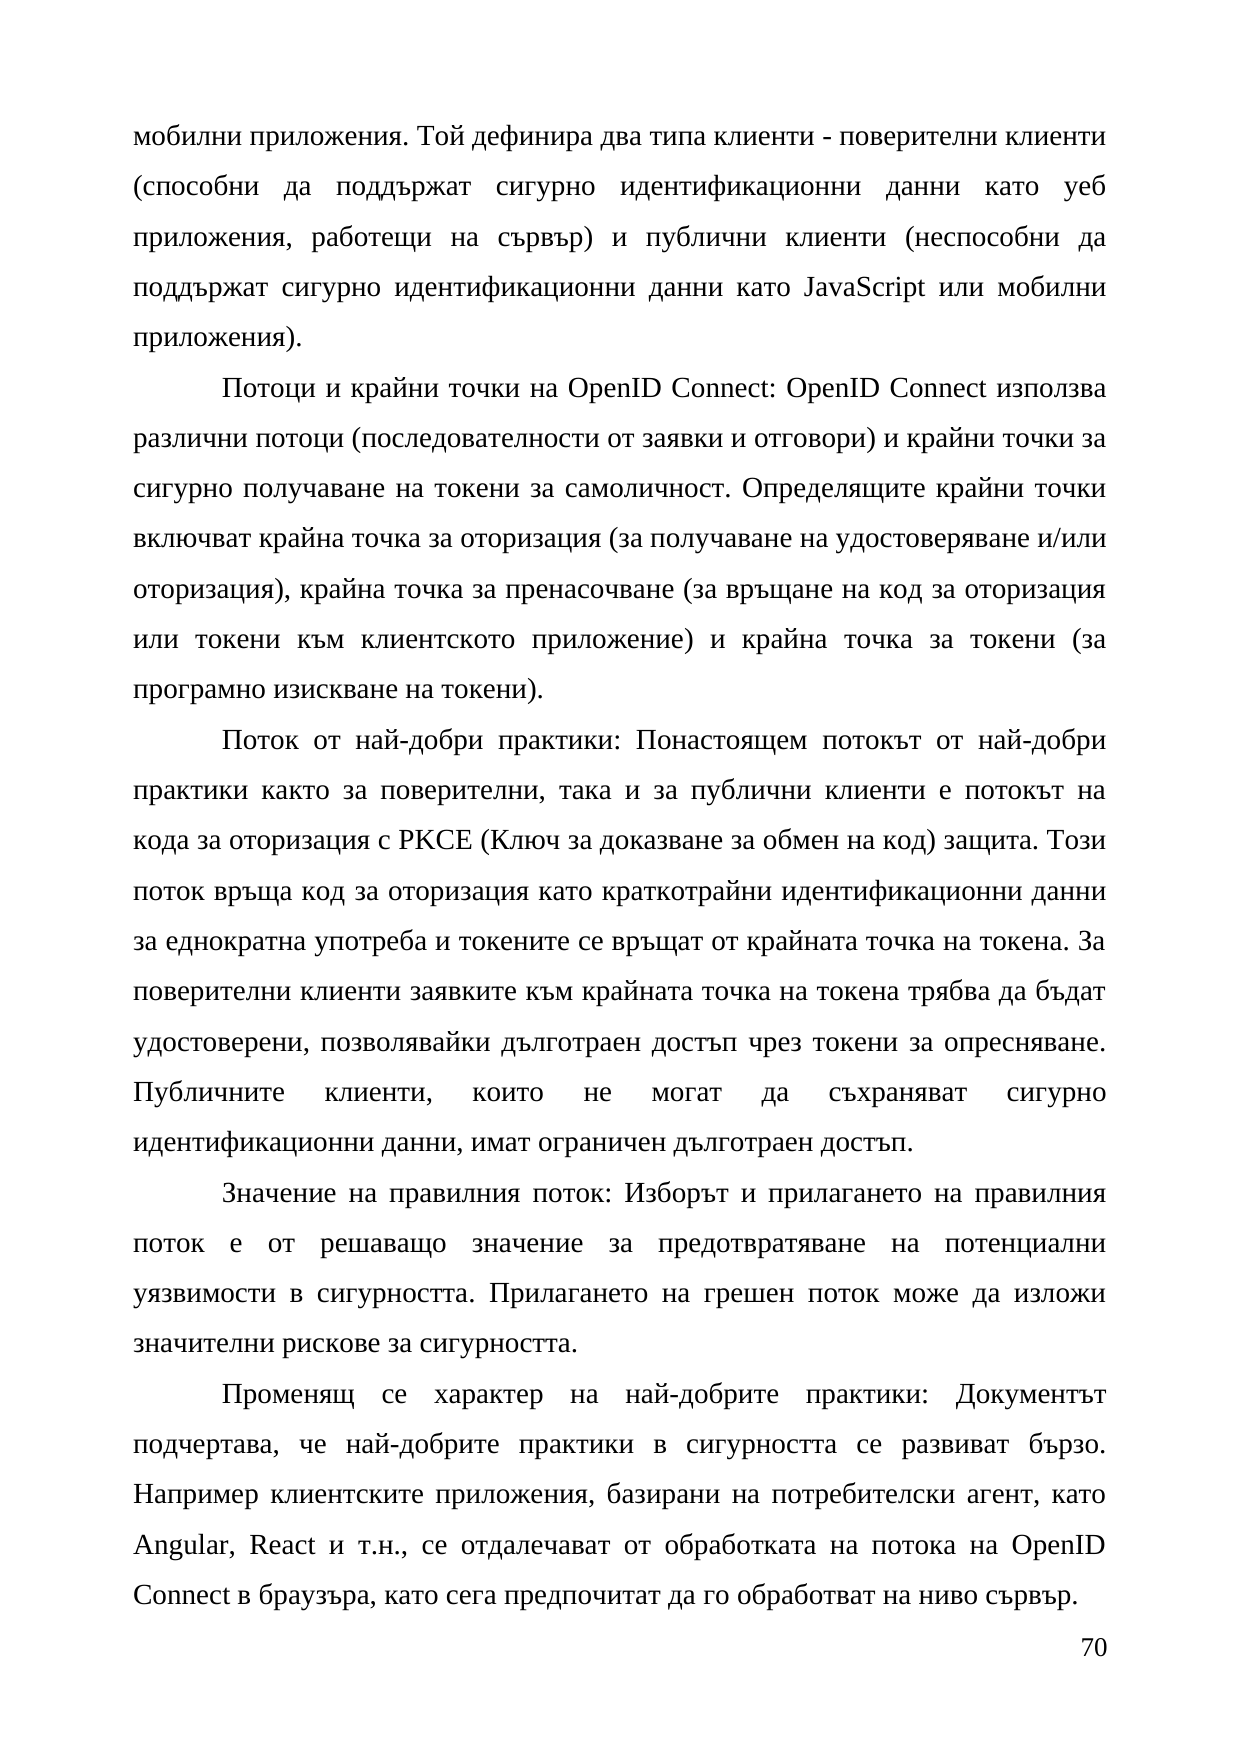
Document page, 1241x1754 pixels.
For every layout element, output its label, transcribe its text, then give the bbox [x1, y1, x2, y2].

text Променящ се характер на най-добрите практики: Документът подчертава, че най-добрите практики в сигурността се развиват бързо. Например клиентските приложения, базирани на потребителски агент, като Angular, React и т.н., се отдалечават от обработката на потока на OpenID Connect в браузъра, като сега предпочитат да го обработват на ниво сървър. [133, 1376, 1107, 1611]
text Поток от най-добри практики: Понастоящем потокът от най-добри практики както за поверителни, така и за публични клиенти е потокът на кода за оторизация с PKCE (Ключ за доказване за обмен на код) защита. Този поток връща код за оторизация като краткотрайни идентификационни данни за еднократна употреба и токените се връщат от крайната точка на токена. За поверителни клиенти заявките към крайната точка на токена трябва да бъдат удостоверени, позволявайки дълготраен достъп чрез токени за опресняване. Публичните клиенти, които не могат да съхраняват сигурно идентификационни данни, имат ограничен дълготраен достъп. [133, 722, 1107, 1158]
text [133, 118, 1107, 353]
text Потоци и крайни точки на OpenID Connect: OpenID Connect използва различни потоци (последователности от заявки и отговори) и крайни точки за сигурно получаване на токени за самоличност. Определящите крайни точки включват крайна точка за оторизация (за получаване на удостоверяване и/или оторизация), крайна точка за пренасочване (за връщане на код за оторизация или токени към клиентското приложение) и крайна точка за токени (за програмно изискване на токени). [133, 370, 1107, 705]
text Значение на правилния поток: Изборът и прилагането на правилния поток е от решаващо значение за предотвратяване на потенциални уязвимости в сигурността. Прилагането на грешен поток може да изложи значителни рискове за сигурността. [133, 1175, 1107, 1359]
